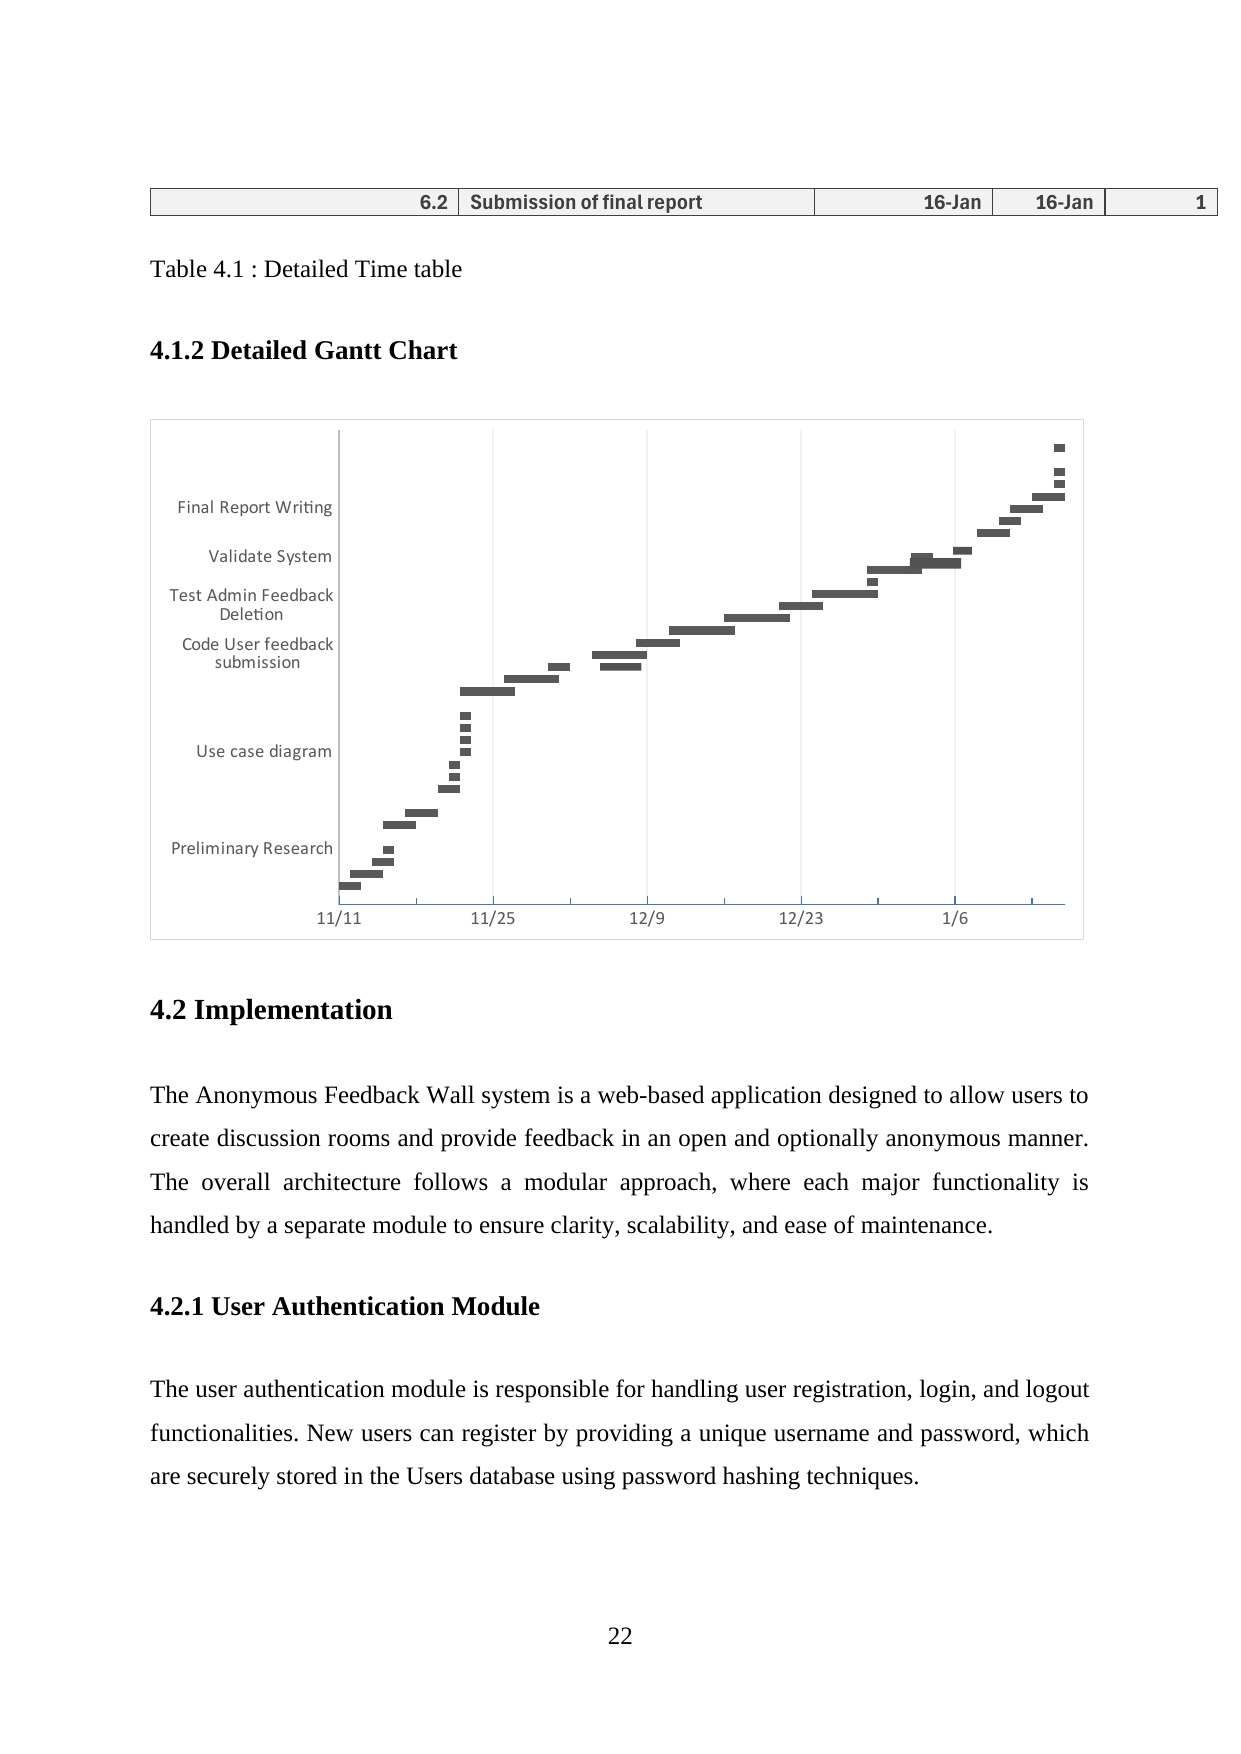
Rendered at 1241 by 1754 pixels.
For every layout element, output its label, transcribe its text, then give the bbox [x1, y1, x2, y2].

subtitle 4.1.2 Detailed Gantt Chart [150, 334, 1090, 366]
text The user authentication module is responsible for handling user registration, login, and logout functionalities. New users can register by providing a unique username and password, which are securely stored in the Users database using password hashing techniques. [150, 1374, 1090, 1489]
text Table 4.1 : Detailed Time table [150, 254, 1090, 282]
table_cell 16-Jan [993, 189, 1104, 215]
subtitle 4.2.1 User Authentication Module [150, 1290, 1090, 1321]
table_cell 1 [1106, 189, 1217, 215]
text The Anonymous Feedback Wall system is a web-based application designed to allow users to create discussion rooms and provide feedback in an open and optionally anonymous manner. The overall architecture follows a modular approach, where each major functionality is handled by a separate module to ensure clarity, scalability, and ease of maintenance. [150, 1080, 1090, 1238]
table_cell 6.2 [151, 189, 458, 215]
table_cell Submission of final report [459, 189, 814, 215]
table_cell 16-Jan [815, 189, 992, 215]
subtitle 4.2 Implementation [150, 992, 1090, 1026]
